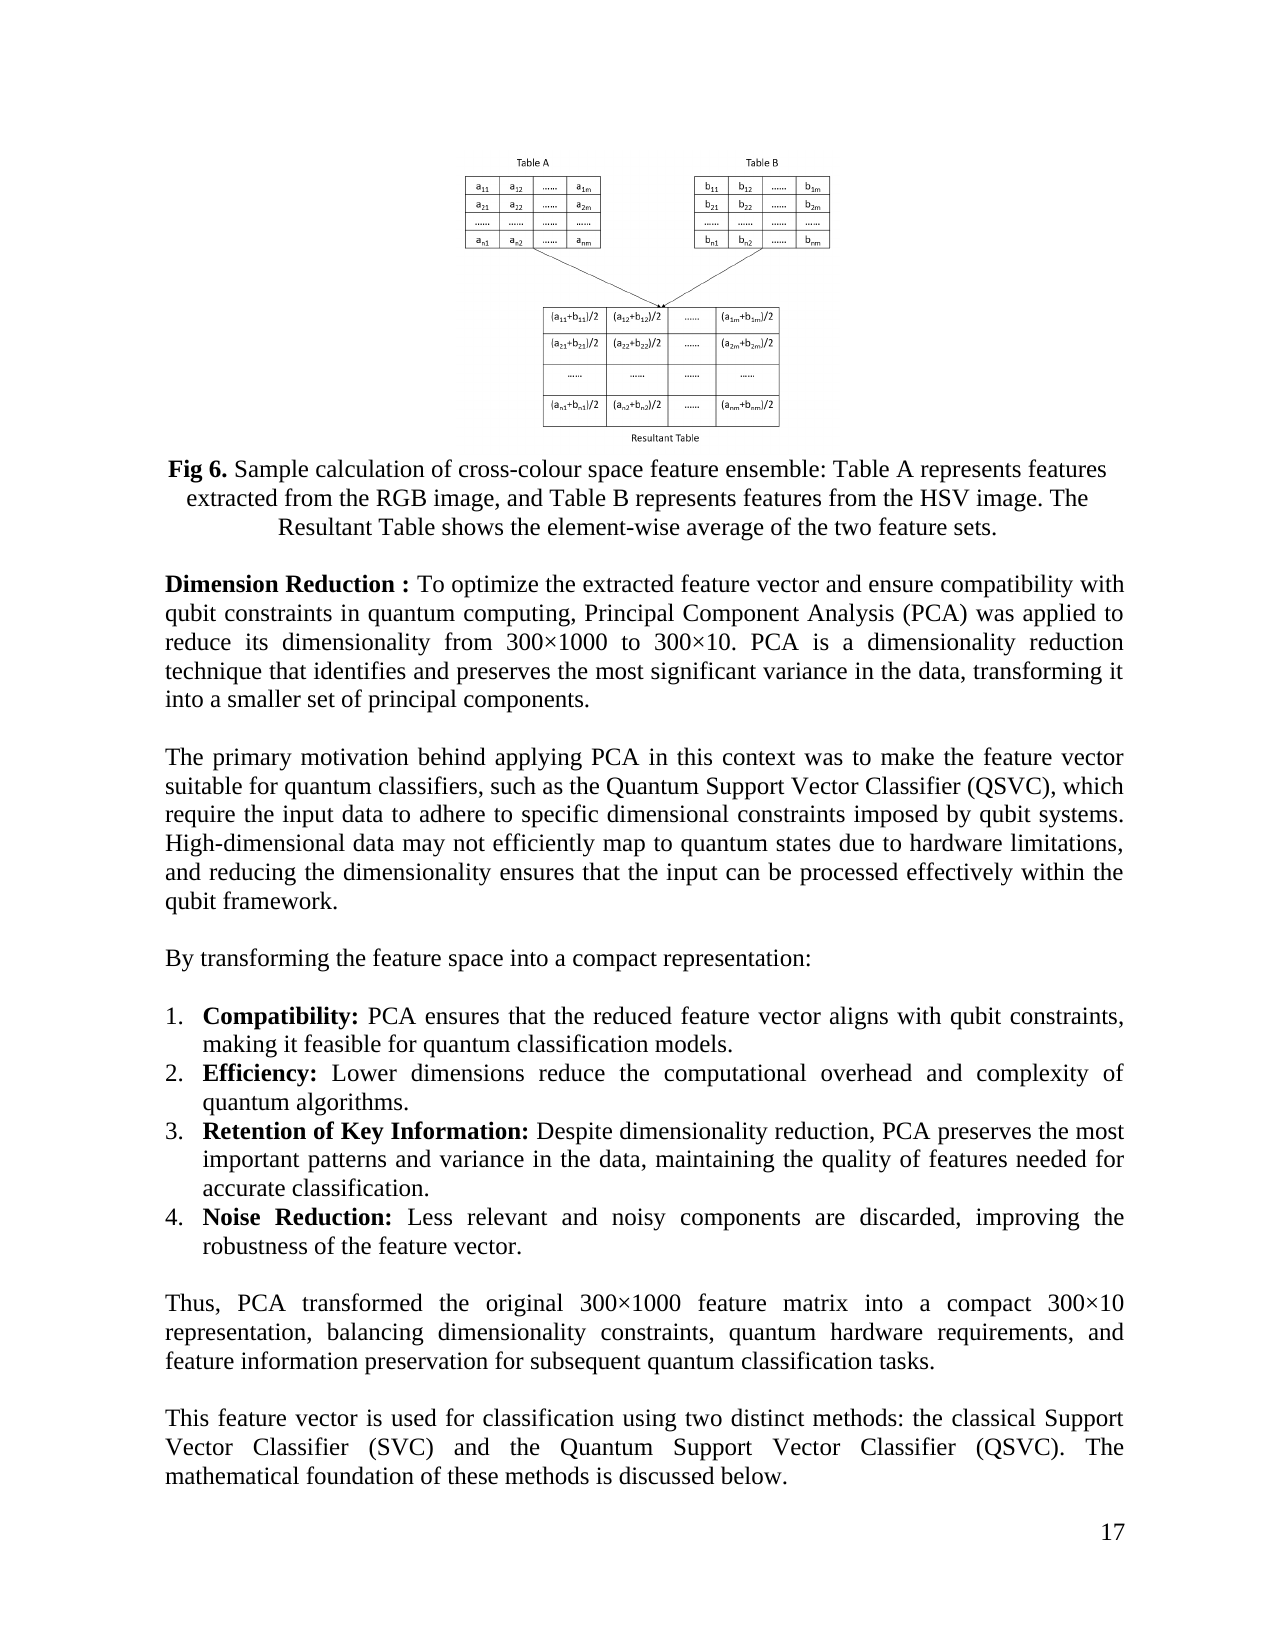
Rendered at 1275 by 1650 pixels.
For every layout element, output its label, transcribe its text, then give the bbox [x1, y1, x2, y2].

text The primary motivation behind applying PCA in this context was to make the feature vector suitable for quantum classifiers, such as the Quantum Support Vector Classifier (QSVC), which require the input data to adhere to specific dimensional constraints imposed by qubit systems. High-dimensional data may not efficiently map to quantum states due to hardware limitations, and reducing the dimensionality ensures that the input can be processed effectively within the qubit framework. [165, 742, 1125, 914]
text Dimension Reduction : To optimize the extracted feature vector and ensure compatibility with qubit constraints in quantum computing, Principal Component Analysis (PCA) was applied to reduce its dimensionality from 300×1000 to 300×10. PCA is a dimensionality reduction technique that identifies and preserves the most significant variance in the data, transforming it into a smaller set of principal components. [165, 569, 1125, 713]
list Noise Reduction: Less relevant and noisy components are discarded, improving the robustness of the feature vector. [165, 1202, 1125, 1259]
text Fig 6. Sample calculation of cross-colour space feature ensemble: Table A represents features extracted from the RGB image, and Table B represents features from the HSV image. The Resultant Table shows the element-wise average of the two feature sets. [150, 454, 1125, 541]
list Efficiency: Lower dimensions reduce the computational overhead and complexity of quantum algorithms. [165, 1058, 1125, 1116]
text Thus, PCA transformed the original 300×1000 feature matrix into a compact 300×10 representation, balancing dimensionality constraints, quantum hardware requirements, and feature information preservation for subsequent quantum classification tasks. [165, 1288, 1125, 1374]
text By transforming the feature space into a compact representation: [165, 943, 1125, 972]
list Compatibility: PCA ensures that the reduced feature vector aligns with qubit constraints, making it feasible for quantum classification models. [165, 1001, 1125, 1058]
picture [456, 150, 841, 455]
text This feature vector is used for classification using two distinct methods: the classical Support Vector Classifier (SVC) and the Quantum Support Vector Classifier (QSVC). The mathematical foundation of these methods is discussed below. [165, 1403, 1125, 1489]
list Retention of Key Information: Despite dimensionality reduction, PCA preserves the most important patterns and variance in the data, maintaining the quality of features needed for accurate classification. [165, 1116, 1125, 1202]
